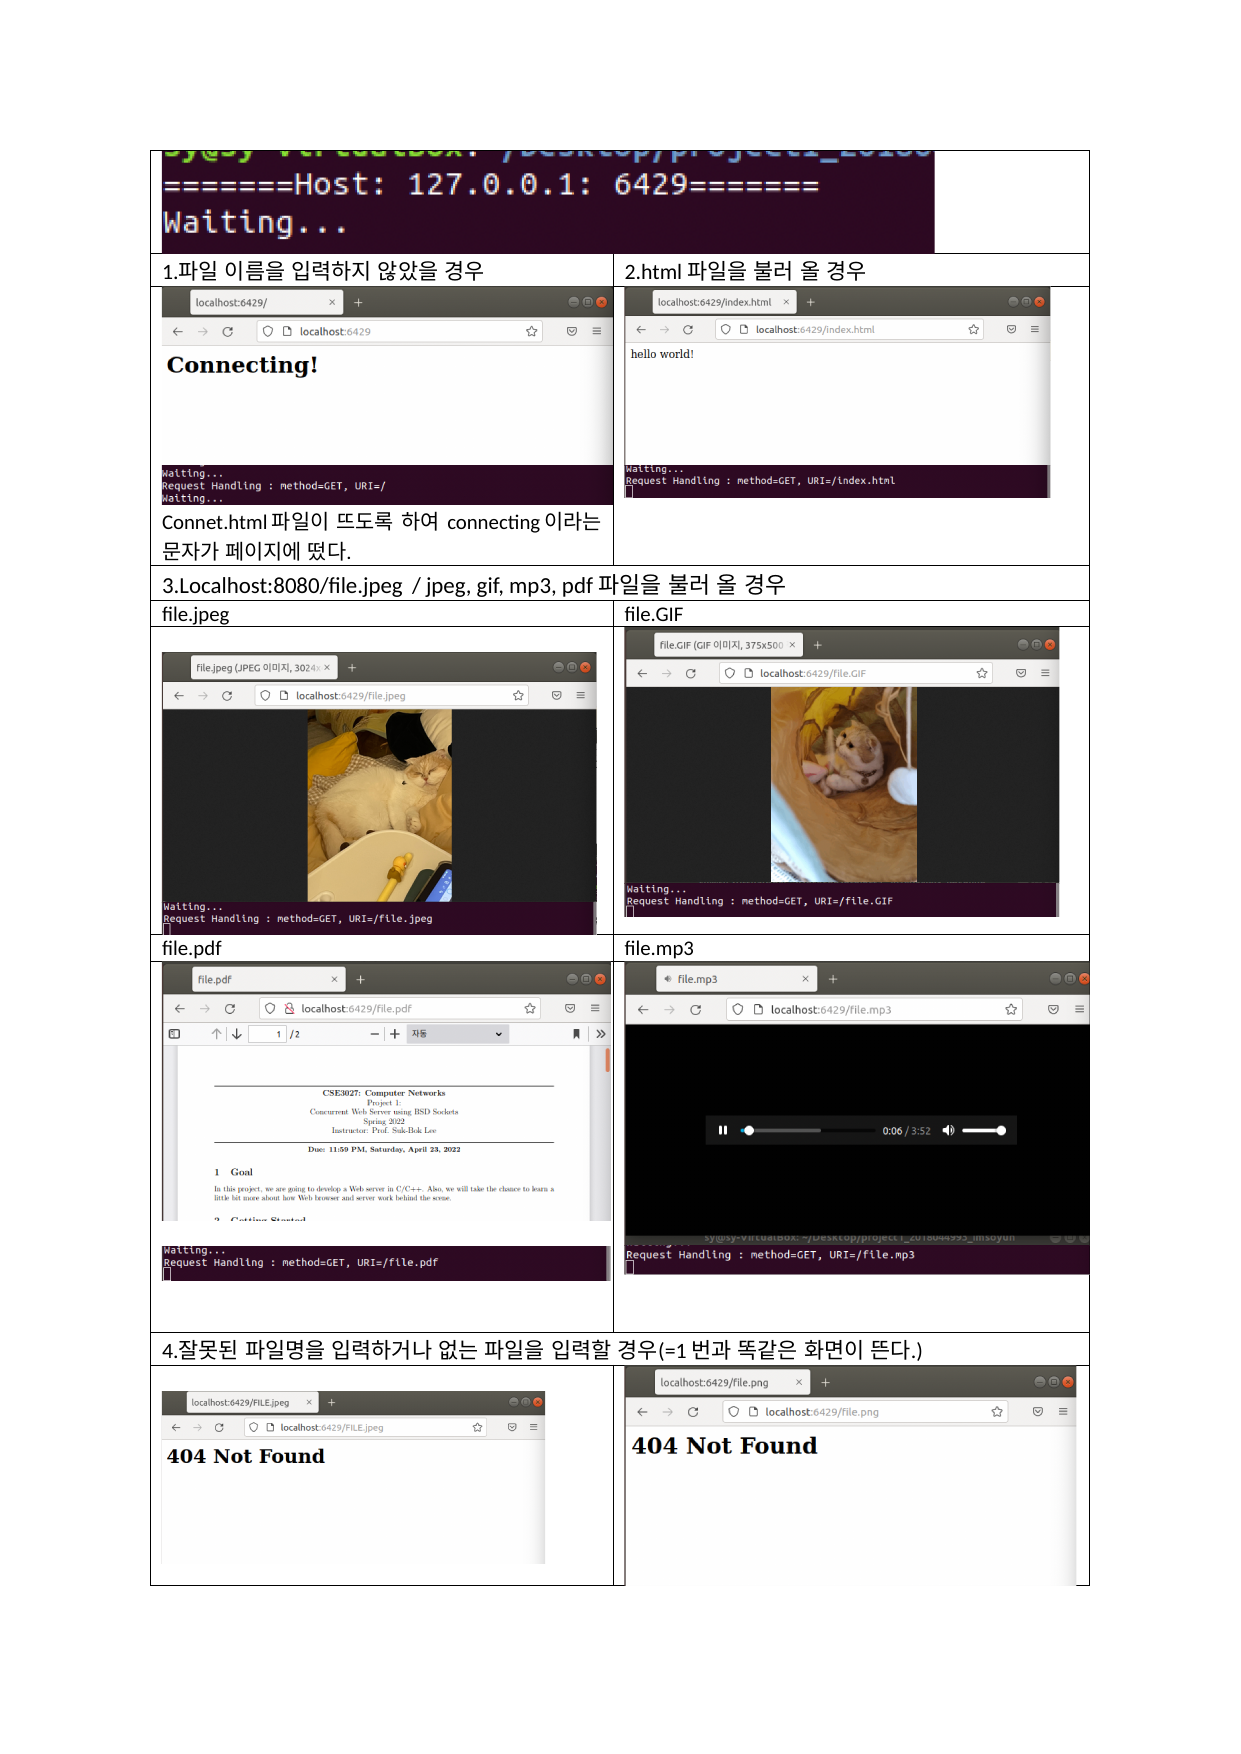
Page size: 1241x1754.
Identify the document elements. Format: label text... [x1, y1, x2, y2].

table_cell [151, 627, 613, 934]
table_cell [614, 627, 1089, 934]
picture [161, 961, 611, 1221]
picture [624, 627, 1060, 917]
picture [624, 286, 1051, 498]
picture [161, 151, 935, 254]
table_cell [614, 287, 1089, 565]
picture [161, 1391, 546, 1564]
table_cell 2.html 파일을 불러 올 경우 [614, 254, 1089, 286]
table_cell 1.파일 이름을 입력하지 않았을 경우 [151, 254, 613, 286]
picture [624, 961, 1090, 1275]
table_cell [935, 151, 1089, 253]
table_cell file.GIF [614, 601, 1089, 626]
picture [161, 652, 597, 935]
table_cell Connet.html파일이 뜨도록 하여 connecting이라는 문자가 페이지에 떴다. [151, 287, 613, 565]
table_cell [1077, 1366, 1089, 1585]
picture [161, 286, 613, 505]
table_cell 3.Localhost:8080/file.jpeg / jpeg, gif, mp3, pdf 파일을 불러 올 경우 [151, 566, 1089, 600]
table_cell [151, 151, 161, 253]
table_cell file.pdf [151, 935, 613, 961]
table_cell file.jpeg [151, 601, 613, 626]
table_cell 4.잘못된 파일명을 입력하거나 없는 파일을 입력할 경우(=1번과 똑같은 화면이 뜬다.) [151, 1333, 1089, 1364]
table_cell [151, 1366, 613, 1585]
table_cell [151, 962, 613, 1332]
table_cell [614, 962, 1089, 1332]
table_cell file.mp3 [614, 935, 1089, 961]
picture [161, 1246, 611, 1281]
picture [624, 1365, 1077, 1586]
table_cell [614, 1366, 624, 1585]
